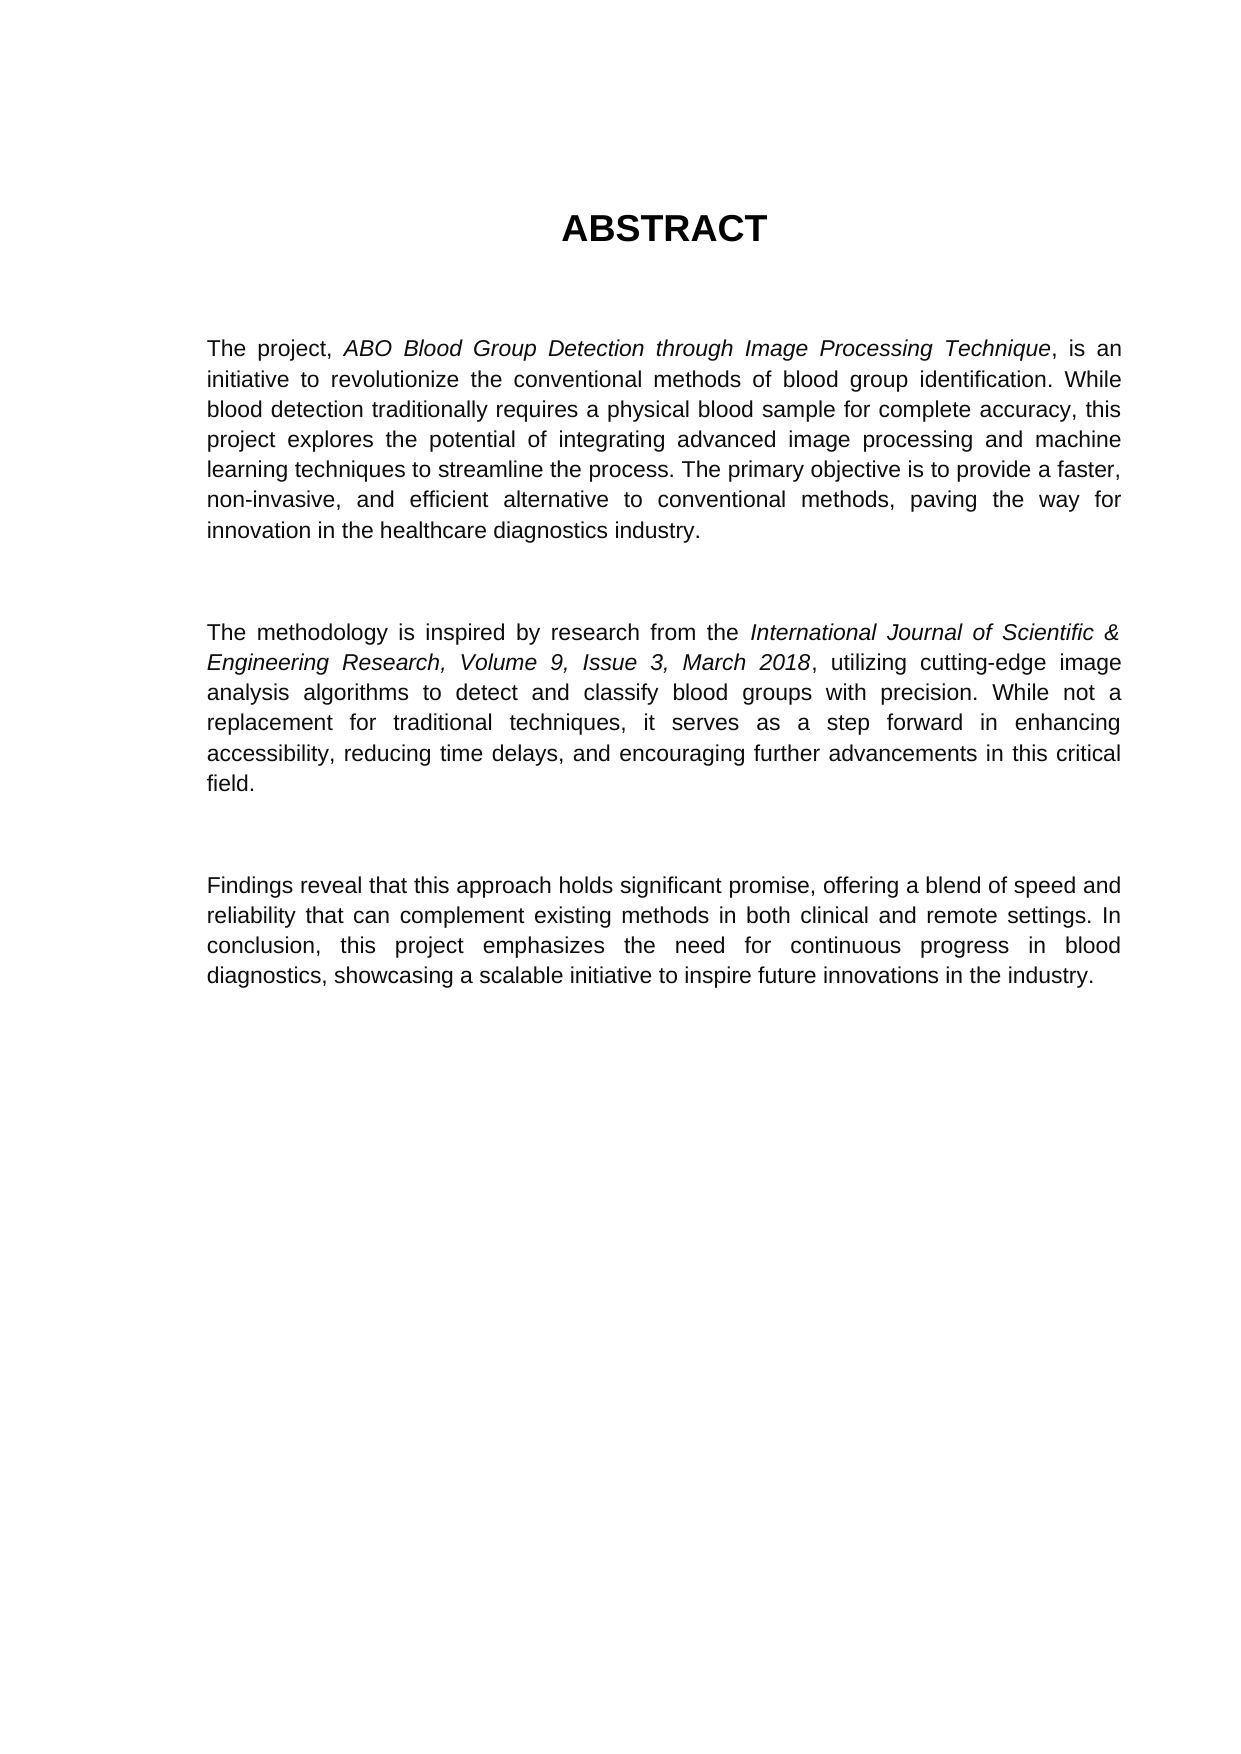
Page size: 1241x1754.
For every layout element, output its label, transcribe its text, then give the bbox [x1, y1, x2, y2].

text The methodology is inspired by research from the International Journal of Scientific & Engineering Research, Volume 9, Issue 3, March 2018, utilizing cutting-edge image analysis algorithms to detect and classify blood groups with precision. While not a replacement for traditional techniques, it serves as a step forward in enhancing accessibility, reducing time delays, and encouraging further advancements in this critical field. [207, 619, 1122, 649]
text Findings reveal that this approach holds significant promise, offering a blend of speed and reliability that can complement existing methods in both clinical and remote settings. In conclusion, this project emphasizes the need for continuous progress in blood diagnostics, showcasing a scalable initiative to inspire future innovations in the industry. [207, 958, 1122, 989]
subtitle ABSTRACT [207, 207, 1122, 250]
text The methodology is inspired by research from the International Journal of Scientific & Engineering Research, Volume 9, Issue 3, March 2018, utilizing cutting-edge image analysis algorithms to detect and classify blood groups with precision. While not a replacement for traditional techniques, it serves as a step forward in enhancing accessibility, reducing time delays, and encouraging further advancements in this critical field. [207, 766, 1122, 796]
